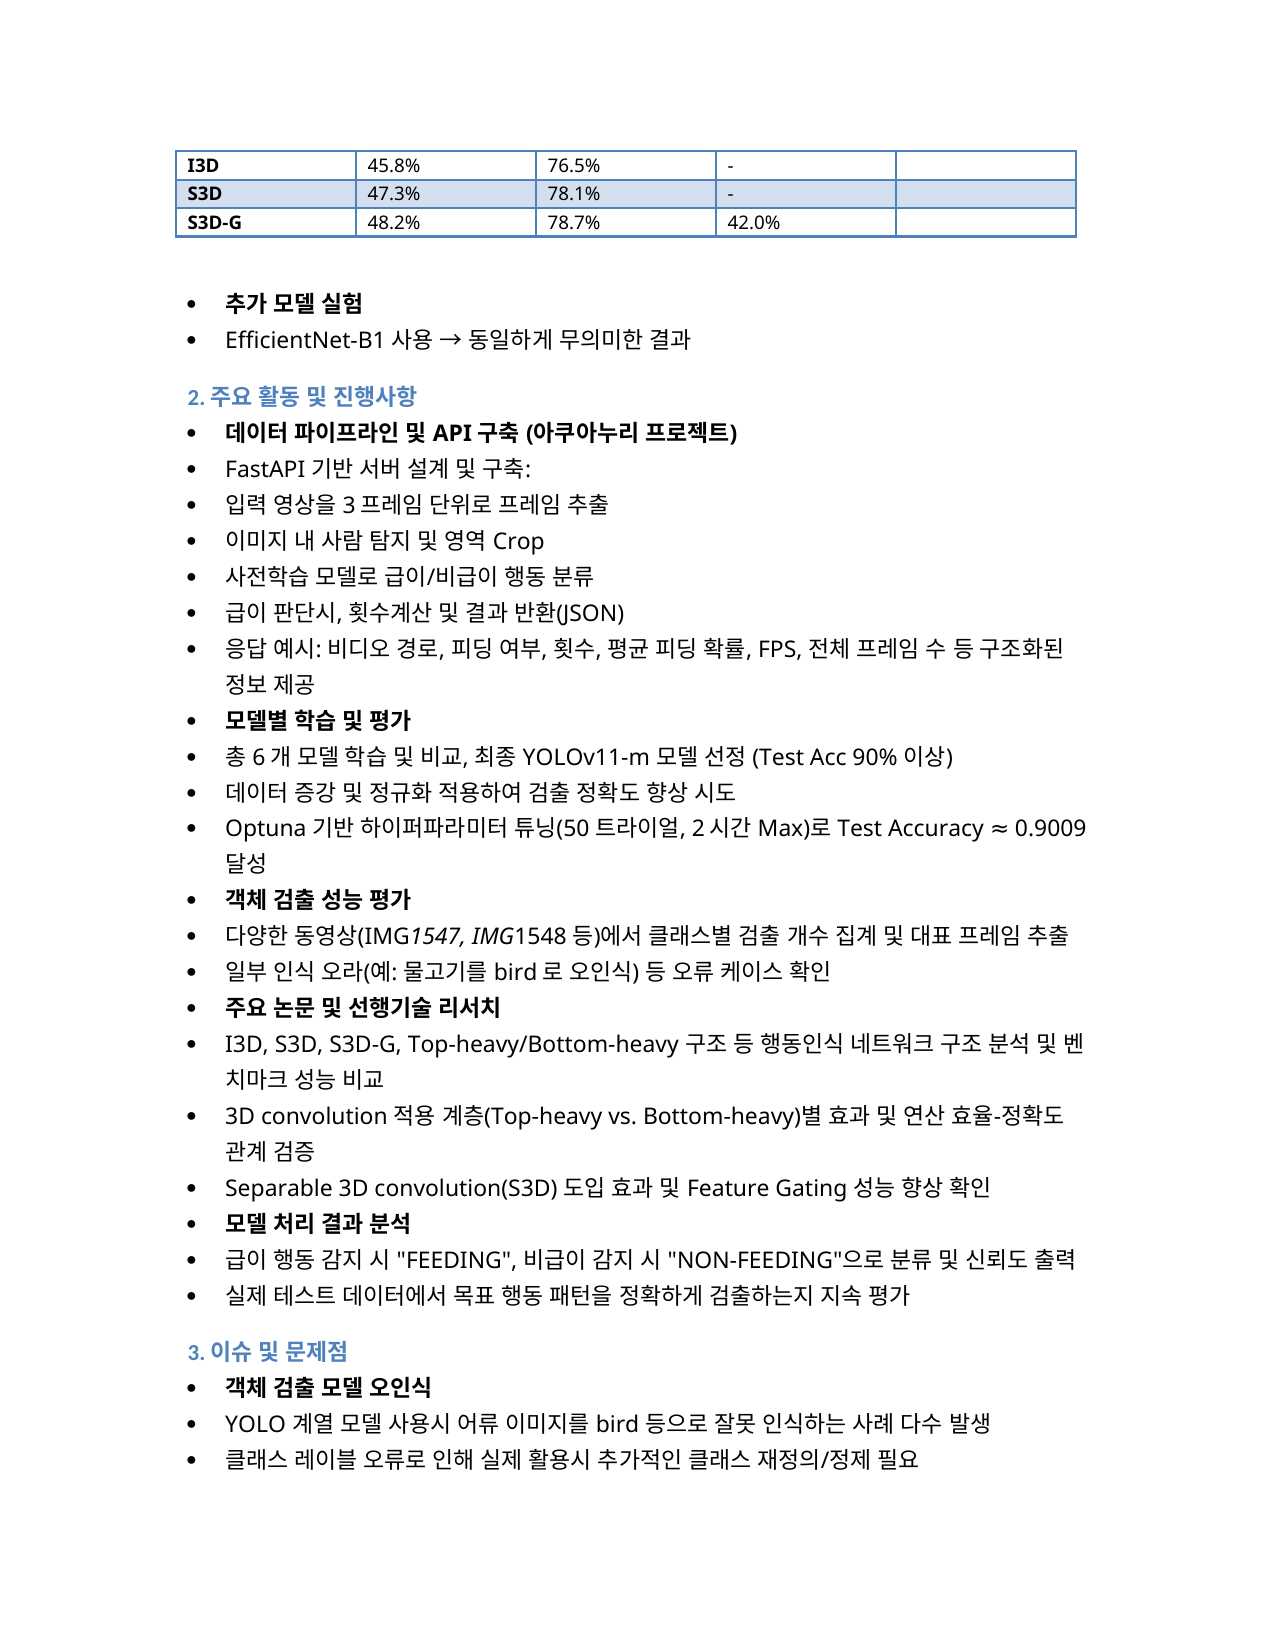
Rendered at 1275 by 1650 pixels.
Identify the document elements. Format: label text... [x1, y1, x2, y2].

list Optuna 기반 하이퍼파라미터 튜닝(50 트라이얼, 2시간 Max)로 Test Accuracy ≈ 0.9009 달성 [187, 812, 1087, 879]
list EfficientNet-B1 사용 → 동일하게 무의미한 결과 [187, 324, 1087, 356]
table_cell [897, 152, 1075, 178]
list 3D convolution 적용 계층(Top-heavy vs. Bottom-heavy)별 효과 및 연산 효율-정확도 관계 검증 [187, 1100, 1087, 1167]
list FastAPI 기반 서버 설계 및 구축: [187, 453, 1087, 484]
list 모델 처리 결과 분석 [187, 1208, 1087, 1239]
table_cell [897, 181, 1075, 207]
table_cell 48.2% [357, 209, 535, 235]
list YOLO 계열 모델 사용시 어류 이미지를 bird 등으로 잘못 인식하는 사례 다수 발생 [187, 1408, 1087, 1439]
list 응답 예시: 비디오 경로, 피딩 여부, 횟수, 평균 피딩 확률, FPS, 전체 프레임 수 등 구조화된 정보 제공 [187, 633, 1087, 700]
table_cell 47.3% [357, 181, 535, 207]
list 급이 행동 감지 시 "FEEDING", 비급이 감지 시 "NON-FEEDING"으로 분류 및 신뢰도 출력 [187, 1244, 1087, 1275]
table_cell 78.7% [537, 209, 715, 235]
table_cell S3D-G [177, 209, 355, 235]
table_cell I3D [177, 152, 355, 178]
table_cell - [717, 181, 895, 207]
table_cell 42.0% [717, 209, 895, 235]
list 급이 판단시, 횟수계산 및 결과 반환(JSON) [187, 597, 1087, 628]
table_cell 76.5% [537, 152, 715, 178]
list 입력 영상을 3프레임 단위로 프레임 추출 [187, 489, 1087, 520]
list 모델별 학습 및 평가 [187, 704, 1087, 736]
list 객체 검출 성능 평가 [187, 884, 1087, 916]
list 일부 인식 오라(예: 물고기를 bird로 오인식) 등 오류 케이스 확인 [187, 956, 1087, 987]
list 실제 테스트 데이터에서 목표 행동 패턴을 정확하게 검출하는지 지속 평가 [187, 1279, 1087, 1311]
list 사전학습 모델로 급이/비급이 행동 분류 [187, 561, 1087, 592]
subtitle 3. 이슈 및 문제점 [187, 1336, 1087, 1368]
table_cell [897, 209, 1075, 235]
list 객체 검출 모델 오인식 [187, 1372, 1087, 1403]
table_cell 78.1% [537, 181, 715, 207]
list 총 6개 모델 학습 및 비교, 최종 YOLOv11-m 모델 선정 (Test Acc 90% 이상) [187, 741, 1087, 772]
table_cell S3D [177, 181, 355, 207]
list Separable 3D convolution(S3D) 도입 효과 및 Feature Gating 성능 향상 확인 [187, 1172, 1087, 1203]
list 데이터 파이프라인 및 API 구축 (아쿠아누리 프로젝트) [187, 417, 1087, 448]
list I3D, S3D, S3D-G, Top-heavy/Bottom-heavy 구조 등 행동인식 네트워크 구조 분석 및 벤치마크 성능 비교 [187, 1028, 1087, 1095]
table_cell 45.8% [357, 152, 535, 178]
subtitle 2. 주요 활동 및 진행사항 [187, 381, 1087, 412]
list 주요 논문 및 선행기술 리서치 [187, 992, 1087, 1023]
list 추가 모델 실험 [187, 288, 1087, 320]
list 다양한 동영상(IMG1547, IMG1548 등)에서 클래스별 검출 개수 집계 및 대표 프레임 추출 [187, 920, 1087, 951]
list 이미지 내 사람 탐지 및 영역 Crop [187, 525, 1087, 556]
list 데이터 증강 및 정규화 적용하여 검출 정확도 향상 시도 [187, 776, 1087, 808]
table_cell - [717, 152, 895, 178]
list 클래스 레이블 오류로 인해 실제 활용시 추가적인 클래스 재정의/정제 필요 [187, 1444, 1087, 1475]
